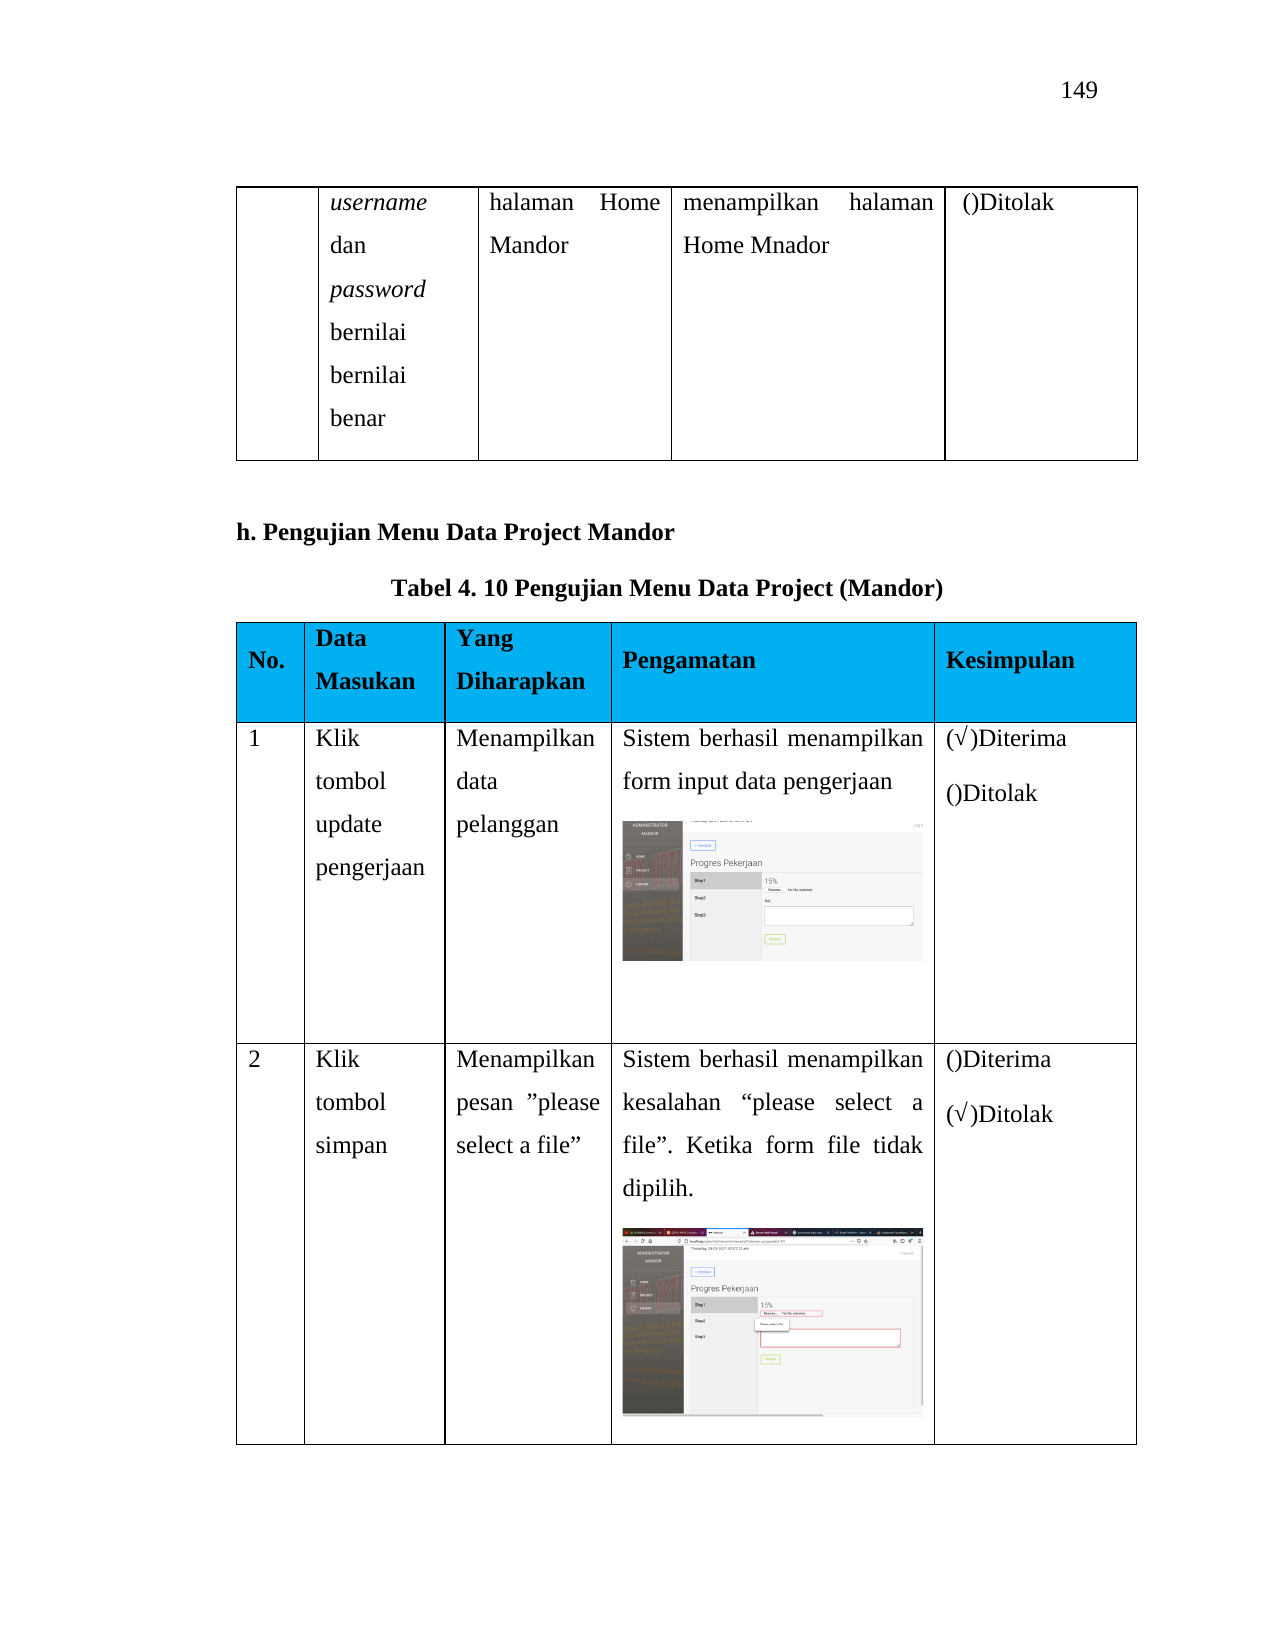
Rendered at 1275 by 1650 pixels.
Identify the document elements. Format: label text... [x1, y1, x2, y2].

table_cell 2 [237, 188, 318, 460]
table_header Data Masukan [305, 623, 444, 722]
table_cell Sistem berhasil menampilkan kesalahan “please select a file”. Ketika form file tidak dipilih. [612, 1044, 934, 1443]
table_header Kesimpulan [935, 623, 1136, 722]
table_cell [935, 1044, 1136, 1443]
table_cell ()Diterima ()Ditolak [935, 723, 1136, 1043]
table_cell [672, 188, 944, 460]
text Tabel 4. 10 Pengujian Menu Data Project (Mandor) [236, 573, 1098, 601]
table_cell Klik tombol update pengerjaan [305, 723, 444, 1043]
table_cell Menampilkan pesan ”please select a file” [446, 1044, 611, 1443]
table_header Yang Diharapkan [446, 623, 611, 722]
table_header No. [237, 623, 304, 722]
table_cell Menampilkan data pelanggan [446, 723, 611, 1043]
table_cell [319, 188, 478, 460]
table_cell Sistem berhasil menampilkan form input data pengerjaan [612, 723, 934, 1043]
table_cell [946, 188, 1137, 460]
picture [622, 821, 924, 961]
table_cell Klik tombol simpan [305, 1044, 444, 1443]
table_header Pengamatan [612, 623, 934, 722]
table_cell 1 [237, 723, 304, 1043]
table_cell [479, 188, 671, 460]
picture [622, 1228, 924, 1417]
text h. Pengujian Menu Data Project Mandor [236, 517, 1098, 546]
table_cell 2 [237, 1044, 304, 1443]
